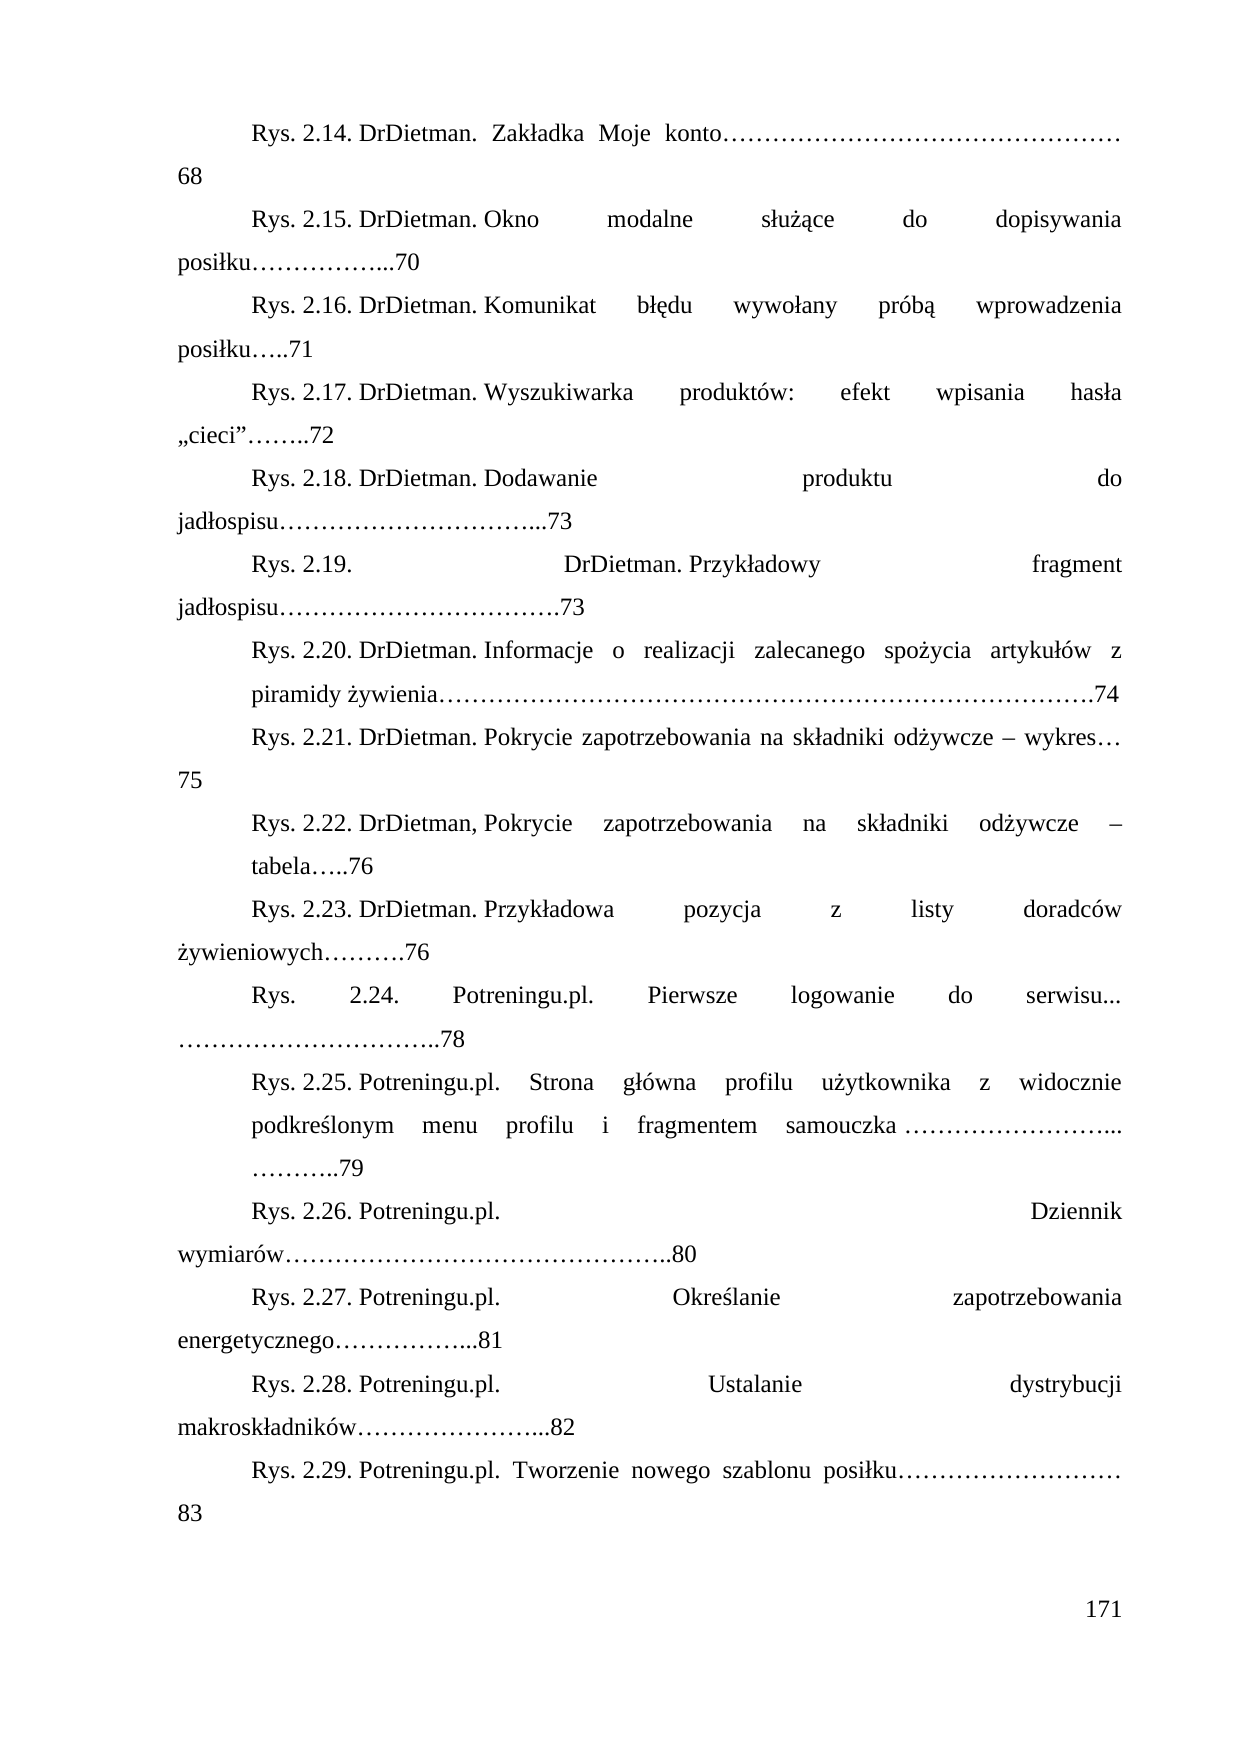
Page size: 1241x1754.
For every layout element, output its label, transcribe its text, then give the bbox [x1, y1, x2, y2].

text Rys. 2.16. DrDietman. Komunikat błędu wywołany próbą wprowadzenia posiłku…..71 [177, 291, 1122, 362]
text Rys. 2.19. DrDietman. Przykładowy fragment jadłospisu…………………………….73 [177, 549, 1122, 621]
text Rys. 2.18. DrDietman. Dodawanie produktu do jadłospisu…………………………...73 [177, 463, 1122, 535]
text Rys. 2.15. DrDietman. Okno modalne służące do dopisywania posiłku……………...70 [177, 204, 1122, 276]
text Rys. 2.25. Potreningu.pl. Strona główna profilu użytkownika z widocznie podkreślonym menu profilu i fragmentem samouczka ……………………...………..79 [251, 1067, 1122, 1182]
text Rys. 2.29. Potreningu.pl. Tworzenie nowego szablonu posiłku………………………83 [177, 1455, 1122, 1527]
text Rys. 2.27. Potreningu.pl. Określanie zapotrzebowania energetycznego……………...81 [177, 1282, 1122, 1354]
text Rys. 2.14. DrDietman. Zakładka Moje konto…………………………………………68 [177, 118, 1122, 190]
text Rys. 2.20. DrDietman. Informacje o realizacji zalecanego spożycia artykułów z piramidy żywienia…………………………………………………………………….74 [251, 636, 1122, 707]
text Rys. 2.26. Potreningu.pl. Dziennik wymiarów………………………………………..80 [177, 1196, 1122, 1268]
text Rys. 2.17. DrDietman. Wyszukiwarka produktów: efekt wpisania hasła „cieci”……..72 [177, 377, 1122, 449]
text Rys. 2.21. DrDietman. Pokrycie zapotrzebowania na składniki odżywcze – wykres…75 [177, 722, 1122, 794]
text Rys. 2.24. Potreningu.pl. Pierwsze logowanie do serwisu...…………………………..78 [177, 981, 1122, 1052]
text Rys. 2.22. DrDietman, Pokrycie zapotrzebowania na składniki odżywcze – tabela…..76 [251, 808, 1122, 880]
text Rys. 2.28. Potreningu.pl. Ustalanie dystrybucji makroskładników…………………...82 [177, 1369, 1122, 1441]
text Rys. 2.23. DrDietman. Przykładowa pozycja z listy doradców żywieniowych……….76 [177, 894, 1122, 966]
